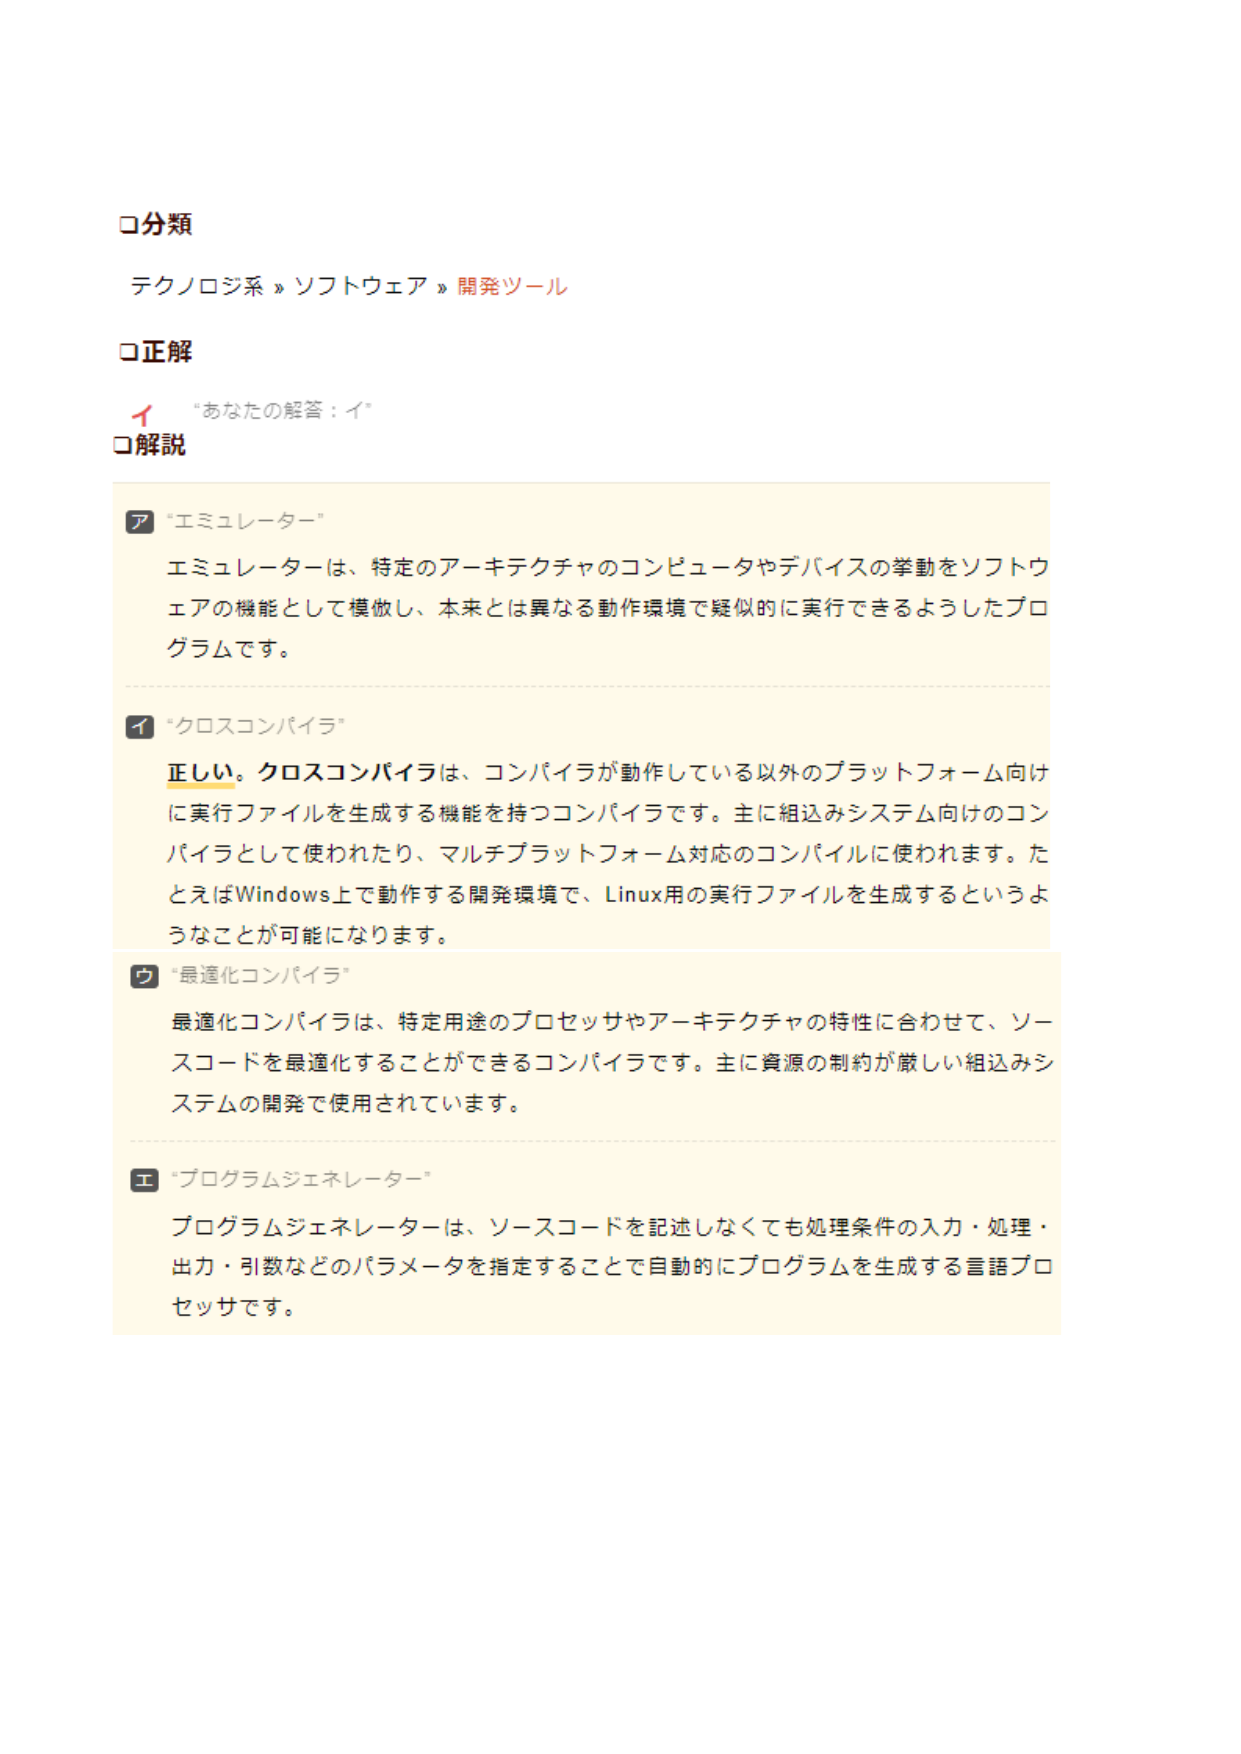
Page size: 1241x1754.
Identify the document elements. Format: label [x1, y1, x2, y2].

picture [112, 202, 1050, 949]
picture [112, 952, 1062, 1335]
